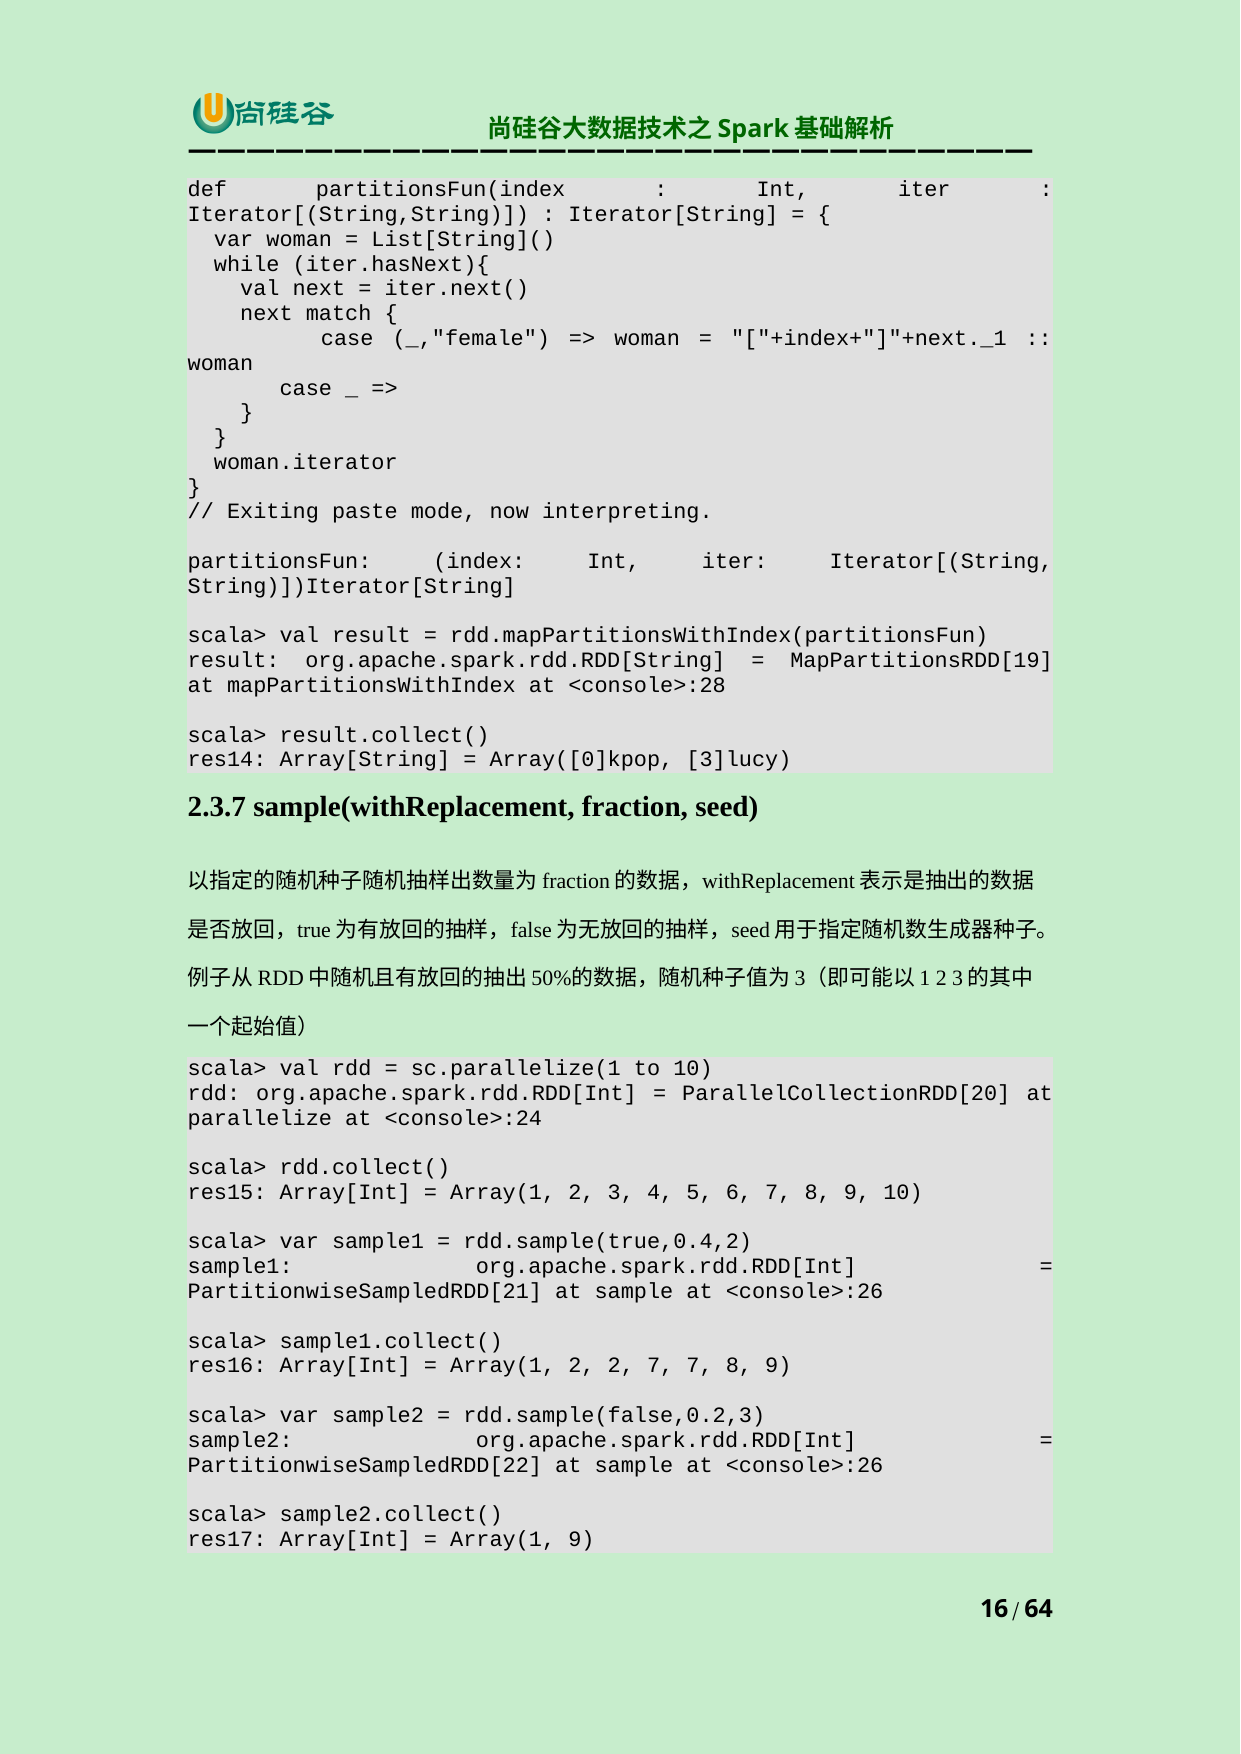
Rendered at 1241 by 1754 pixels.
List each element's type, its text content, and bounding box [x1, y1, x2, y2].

text 以指定的随机种子随机抽样出数量为fraction的数据，withReplacement表示是抽出的数据是否放回，true为有放回的抽样，false为无放回的抽样，seed用于指定随机数生成器种子。例子从RDD中随机且有放回的抽出50%的数据，随机种子值为3（即可能以1 2 3的其中一个起始值） [187, 862, 1053, 1041]
text // Exiting paste mode, now interpreting. [187, 501, 1053, 526]
text case _ => [187, 377, 1053, 402]
text } [187, 402, 1053, 426]
text scala> sample2.collect() [187, 1503, 1053, 1528]
text def partitionsFun(index : Int, iter : Iterator[(String,String)]) : Iterator[String] = { [187, 178, 1053, 228]
text scala> rdd.collect() [187, 1156, 1053, 1181]
text scala> var sample2 = rdd.sample(false,0.2,3) [187, 1404, 1053, 1429]
text sample1: org.apache.spark.rdd.RDD[Int] = PartitionwiseSampledRDD[21] at sample at <console>:26 [187, 1255, 1053, 1305]
text partitionsFun: (index: Int, iter: Iterator[(String, String)])Iterator[String] [187, 550, 1053, 600]
text sample2: org.apache.spark.rdd.RDD[Int] = PartitionwiseSampledRDD[22] at sample at <console>:26 [187, 1429, 1053, 1478]
text next match { [187, 302, 1053, 327]
text res14: Array[String] = Array([0]kpop, [3]lucy) [187, 749, 1053, 773]
text result: org.apache.spark.rdd.RDD[String] = MapPartitionsRDD[19] at mapPartitionsWithIndex at <console>:28 [187, 649, 1053, 699]
text res15: Array[Int] = Array(1, 2, 3, 4, 5, 6, 7, 8, 9, 10) [187, 1181, 1053, 1206]
text scala> sample1.collect() [187, 1330, 1053, 1354]
text res17: Array[Int] = Array(1, 9) [187, 1528, 1053, 1553]
text scala> val rdd = sc.parallelize(1 to 10) [187, 1057, 1053, 1082]
text res16: Array[Int] = Array(1, 2, 2, 7, 7, 8, 9) [187, 1354, 1053, 1379]
text val next = iter.next() [187, 278, 1053, 302]
text scala> val result = rdd.mapPartitionsWithIndex(partitionsFun) [187, 625, 1053, 649]
text scala> result.collect() [187, 724, 1053, 749]
subtitle 2.3.7 sample(withReplacement, fraction, seed) [187, 773, 1053, 838]
text woman.iterator [187, 451, 1053, 476]
picture [187, 88, 338, 138]
text case (_,"female") => woman = "["+index+"]"+next._1 :: woman [187, 327, 1053, 377]
text scala> var sample1 = rdd.sample(true,0.4,2) [187, 1231, 1053, 1255]
text } [187, 476, 1053, 501]
text rdd: org.apache.spark.rdd.RDD[Int] = ParallelCollectionRDD[20] at parallelize at <console>:24 [187, 1082, 1053, 1131]
text } [187, 426, 1053, 451]
text while (iter.hasNext){ [187, 253, 1053, 278]
text var woman = List[String]() [187, 228, 1053, 253]
